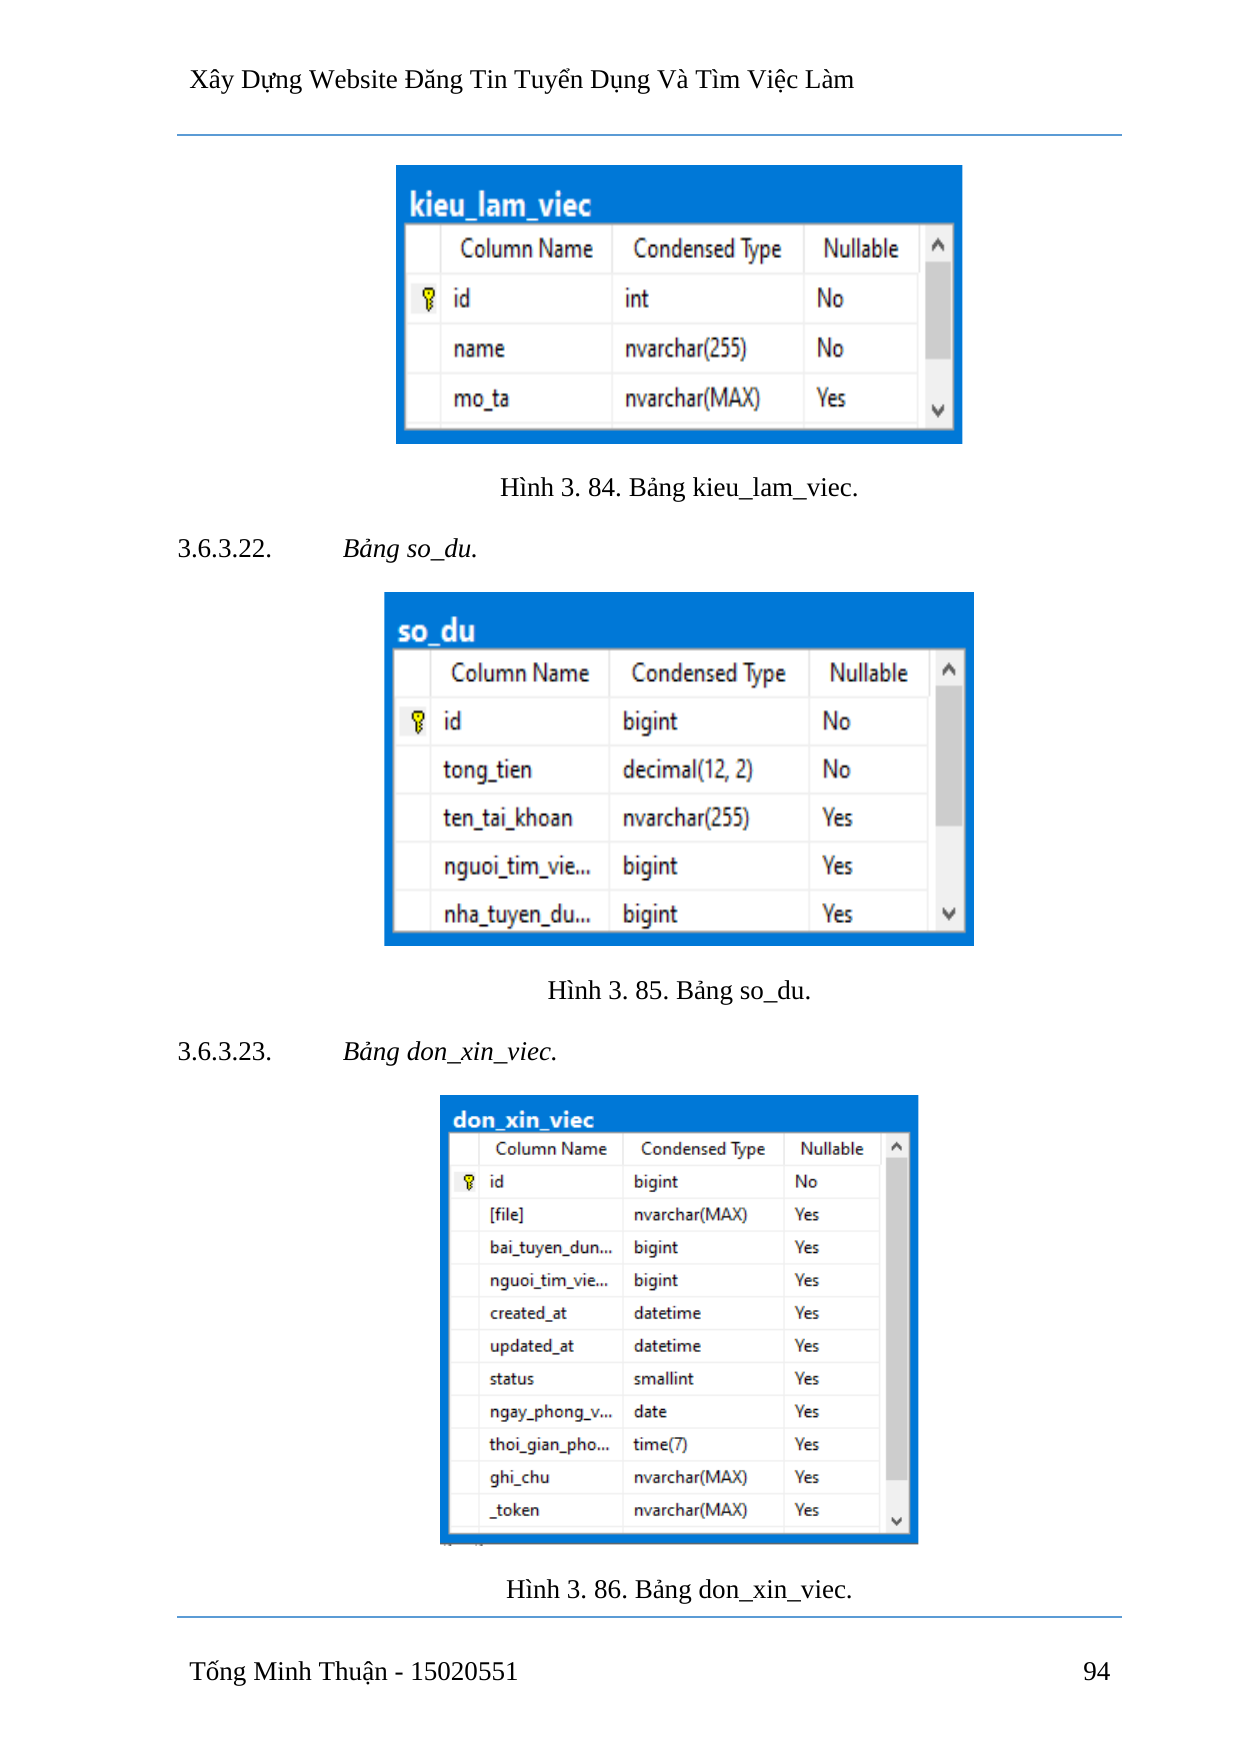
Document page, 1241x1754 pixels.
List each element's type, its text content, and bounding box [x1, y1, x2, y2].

text Hình 3. 86. Bảng don_xin_viec. [177, 1573, 1122, 1605]
picture [396, 165, 963, 444]
text Hình 3. 84. Bảng kieu_lam_viec. [177, 471, 1122, 503]
text Bảng so_du. [177, 532, 1122, 563]
text Hình 3. 85. Bảng so_du. [177, 974, 1122, 1005]
picture [440, 1095, 919, 1546]
text Bảng don_xin_viec. [177, 1035, 1122, 1066]
picture [384, 592, 974, 946]
